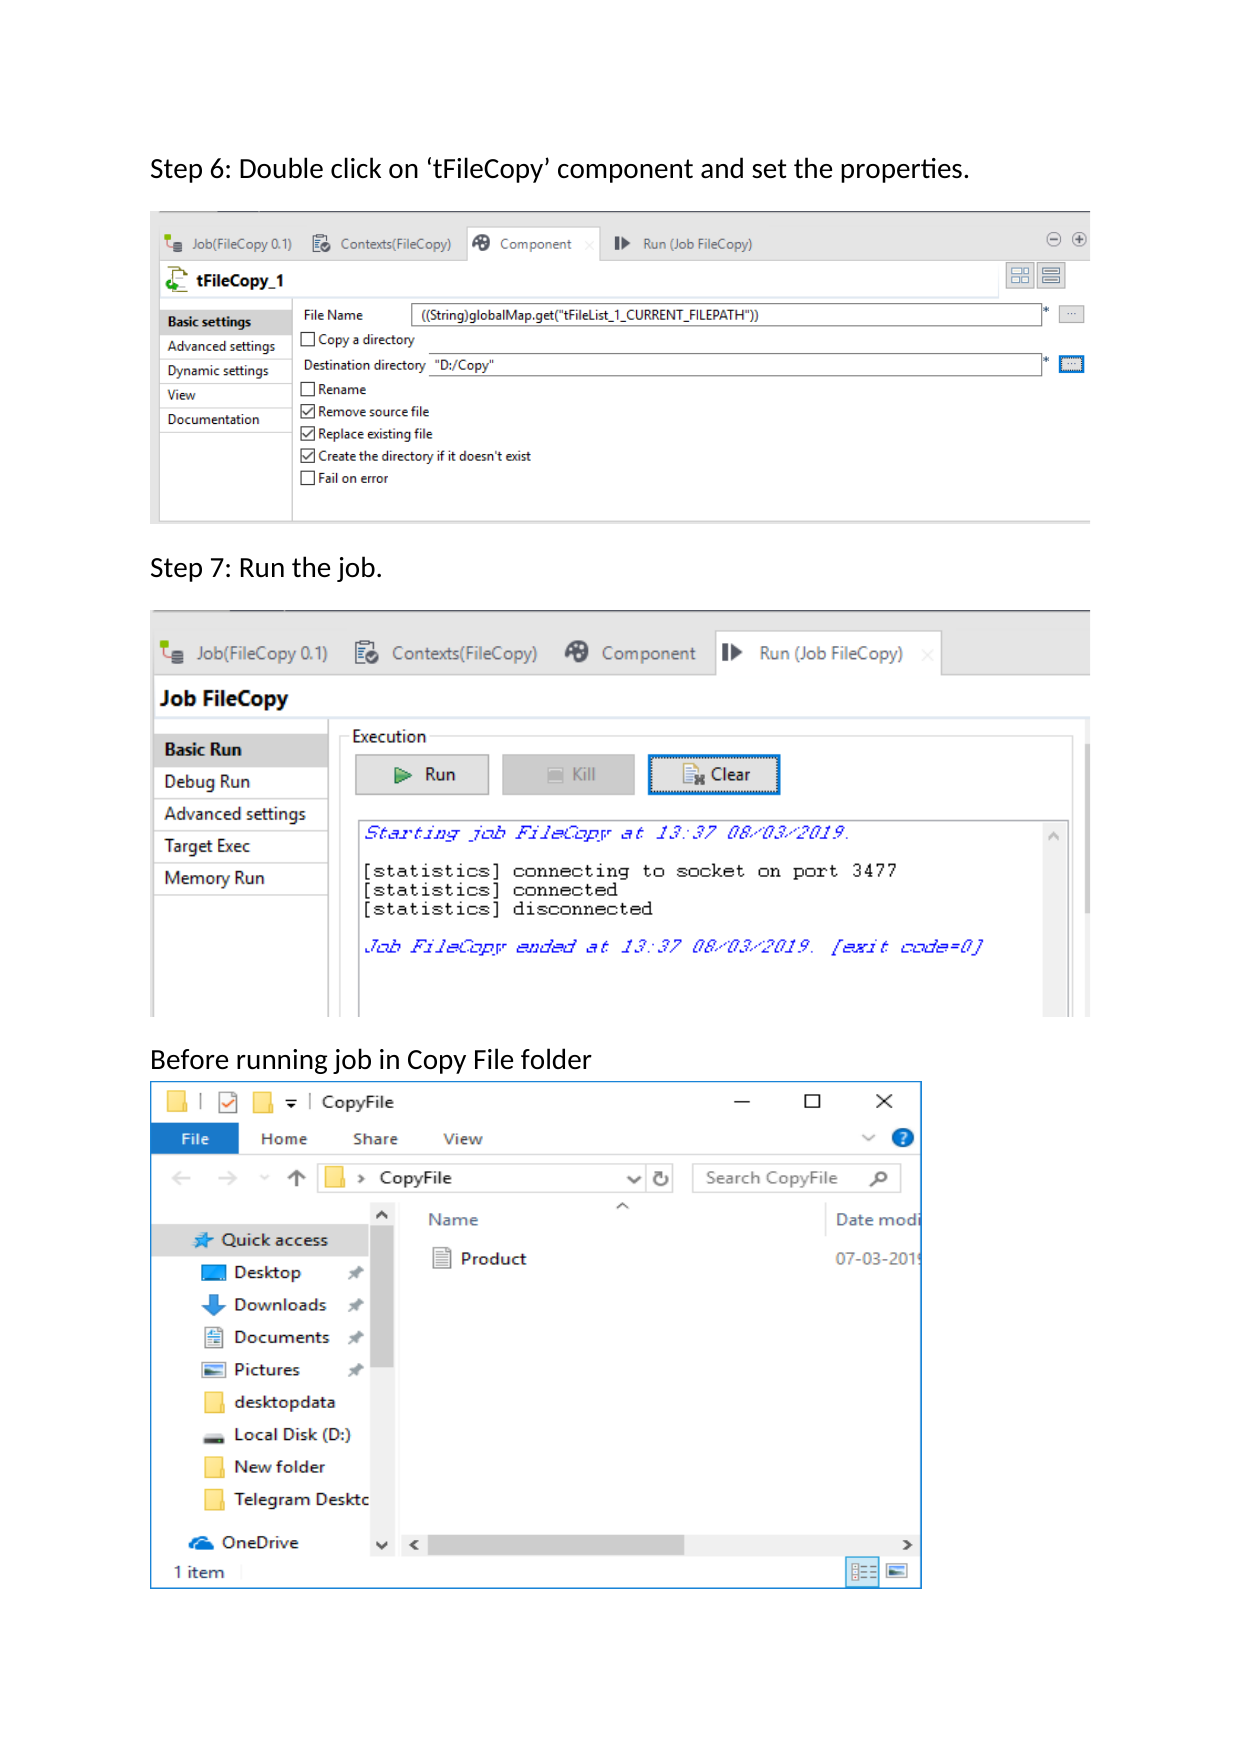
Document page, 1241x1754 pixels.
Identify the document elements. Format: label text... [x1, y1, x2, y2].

picture [150, 211, 1091, 524]
picture [150, 610, 1091, 1017]
text Step 6: Double click on ‘tFileCopy’ component and set the properties. [150, 150, 1090, 186]
text Step 7: Run the job. [150, 549, 1090, 584]
picture [150, 1081, 922, 1589]
